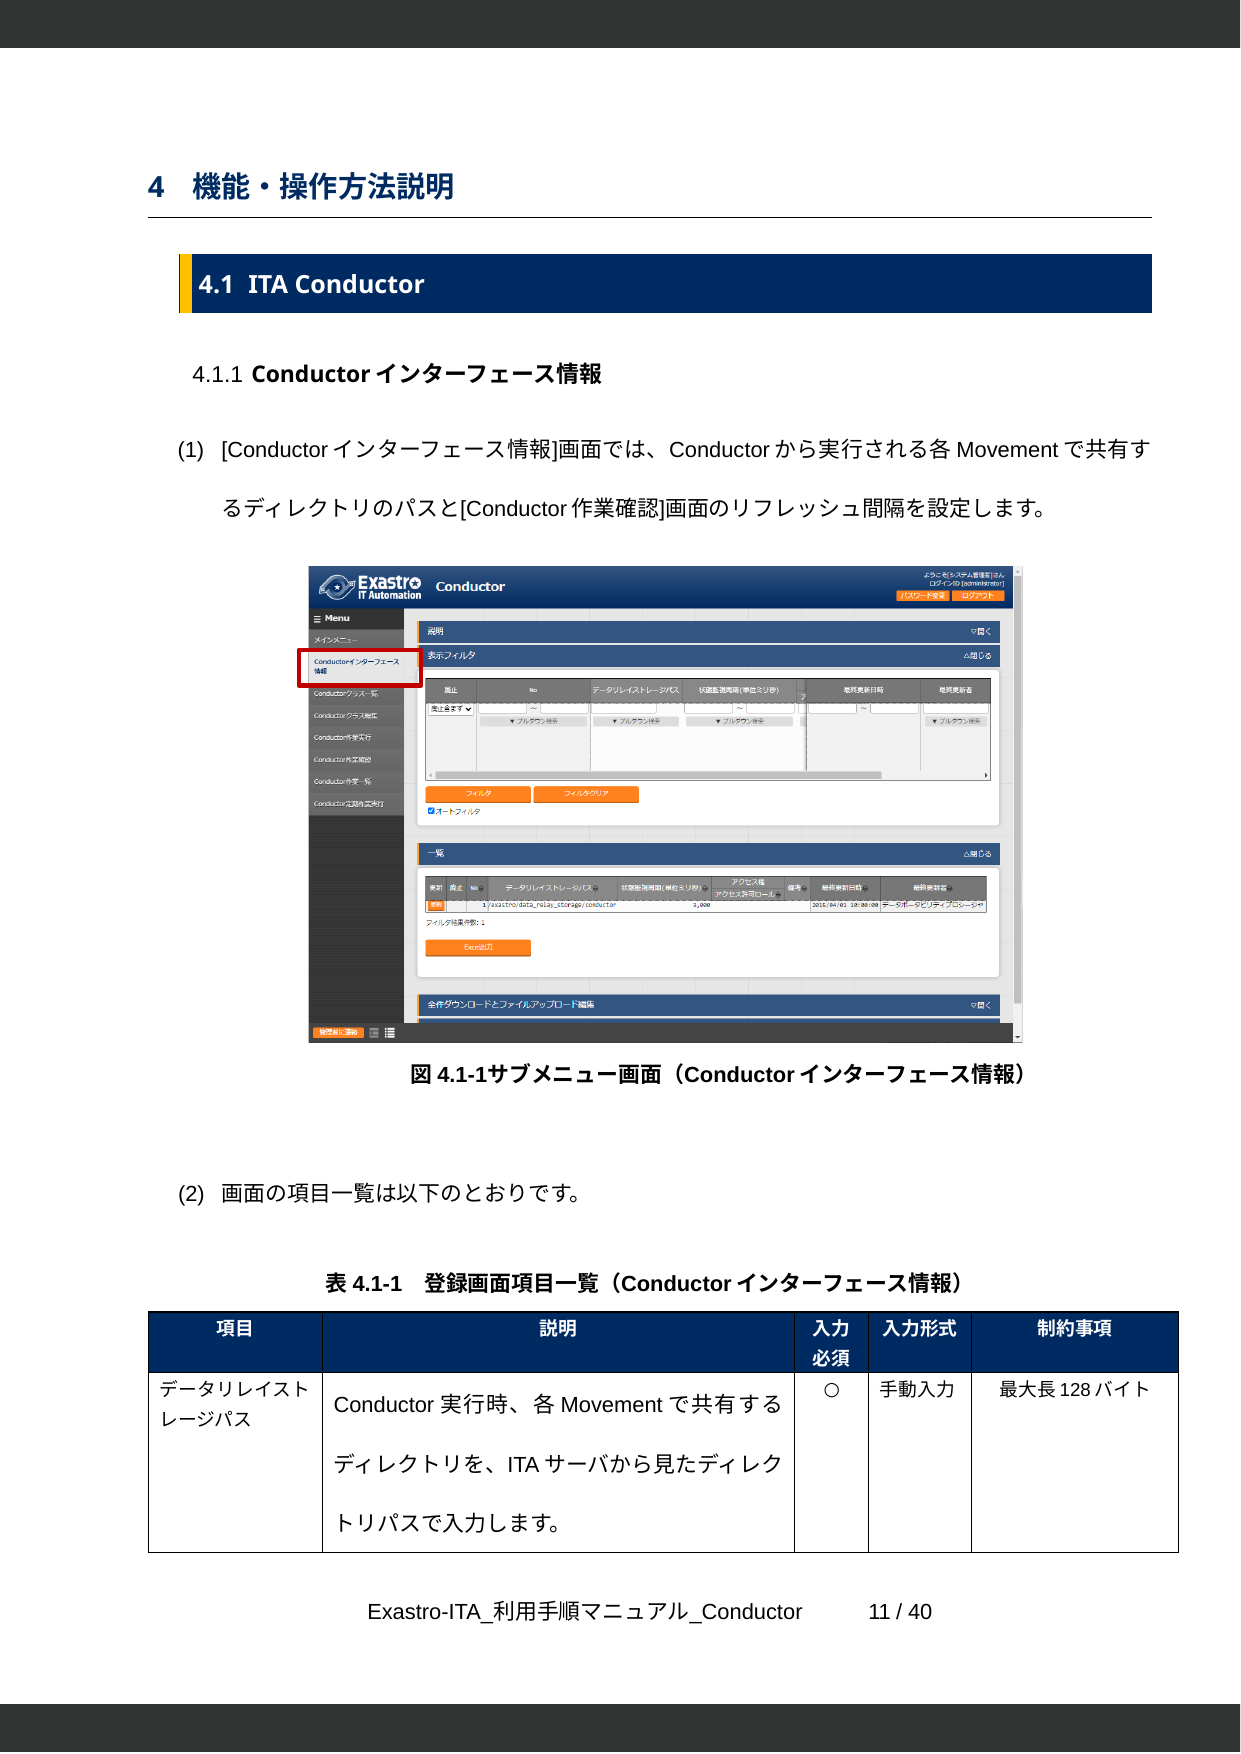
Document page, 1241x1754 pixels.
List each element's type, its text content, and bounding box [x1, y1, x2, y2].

table_header 入力形式 [869, 1313, 971, 1372]
picture [0, 0, 1241, 48]
table_cell 手動入力 [869, 1373, 971, 1552]
text 図 4.1-1サブメニュー画面（Conductorインターフェース情報） [338, 1043, 1152, 1103]
table_cell データリレイストレージパス [149, 1373, 322, 1552]
table_header 制約事項 [972, 1313, 1178, 1372]
table_cell 最大長128バイト [972, 1373, 1178, 1552]
picture [308, 566, 1023, 1043]
table_cell ○ [795, 1373, 868, 1552]
list [Conductorインターフェース情報]画面では、Conductorから実行される各Movementで共有するディレクトリのパスと[Conductor作業確認]画面のリフレッシュ間隔を設定します。 [177, 418, 1152, 537]
table_header 説明 [323, 1313, 794, 1372]
table_header 入力 必須 [795, 1313, 868, 1372]
picture [308, 652, 419, 683]
subtitle ITA Conductor [192, 254, 1152, 313]
subtitle Conductorインターフェース情報 [192, 343, 1152, 403]
picture [0, 1704, 1241, 1752]
text 表 4.1-1 登録画面項目一覧（Conductorインターフェース情報） [148, 1252, 1152, 1311]
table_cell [323, 1373, 794, 1552]
list 画面の項目一覧は以下のとおりです。 [178, 1162, 1152, 1222]
subtitle 機能・操作方法説明 [148, 155, 1152, 217]
table_header 項目 [149, 1313, 322, 1372]
